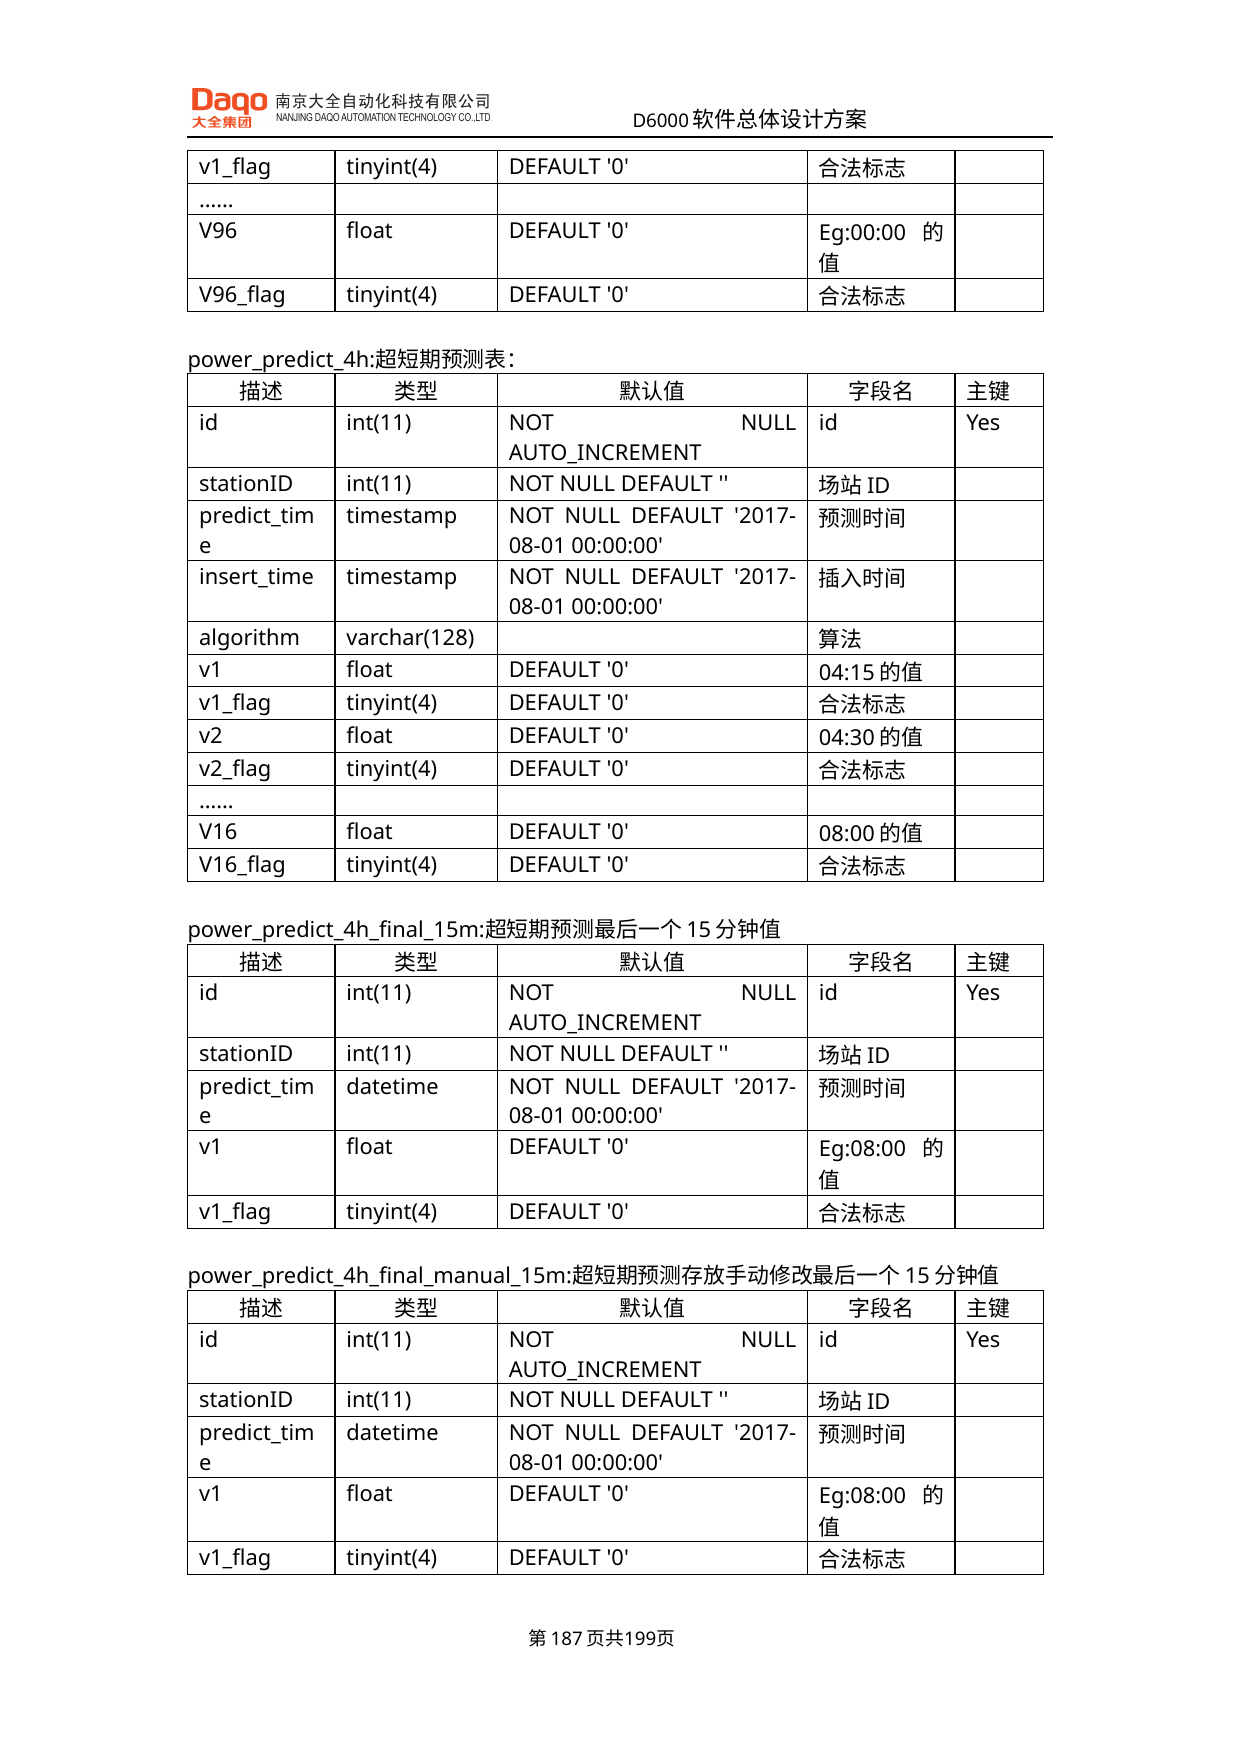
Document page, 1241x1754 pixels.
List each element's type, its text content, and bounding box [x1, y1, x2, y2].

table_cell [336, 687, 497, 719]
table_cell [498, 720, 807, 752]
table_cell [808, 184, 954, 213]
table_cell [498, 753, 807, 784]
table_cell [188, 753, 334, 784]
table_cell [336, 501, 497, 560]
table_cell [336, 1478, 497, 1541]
picture [187, 88, 492, 128]
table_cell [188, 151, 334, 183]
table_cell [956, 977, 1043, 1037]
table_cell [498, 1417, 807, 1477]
text power_predict_4h_final_manual_15m:超短期预测存放手动修改最后一个15分钟值 [187, 1258, 1053, 1290]
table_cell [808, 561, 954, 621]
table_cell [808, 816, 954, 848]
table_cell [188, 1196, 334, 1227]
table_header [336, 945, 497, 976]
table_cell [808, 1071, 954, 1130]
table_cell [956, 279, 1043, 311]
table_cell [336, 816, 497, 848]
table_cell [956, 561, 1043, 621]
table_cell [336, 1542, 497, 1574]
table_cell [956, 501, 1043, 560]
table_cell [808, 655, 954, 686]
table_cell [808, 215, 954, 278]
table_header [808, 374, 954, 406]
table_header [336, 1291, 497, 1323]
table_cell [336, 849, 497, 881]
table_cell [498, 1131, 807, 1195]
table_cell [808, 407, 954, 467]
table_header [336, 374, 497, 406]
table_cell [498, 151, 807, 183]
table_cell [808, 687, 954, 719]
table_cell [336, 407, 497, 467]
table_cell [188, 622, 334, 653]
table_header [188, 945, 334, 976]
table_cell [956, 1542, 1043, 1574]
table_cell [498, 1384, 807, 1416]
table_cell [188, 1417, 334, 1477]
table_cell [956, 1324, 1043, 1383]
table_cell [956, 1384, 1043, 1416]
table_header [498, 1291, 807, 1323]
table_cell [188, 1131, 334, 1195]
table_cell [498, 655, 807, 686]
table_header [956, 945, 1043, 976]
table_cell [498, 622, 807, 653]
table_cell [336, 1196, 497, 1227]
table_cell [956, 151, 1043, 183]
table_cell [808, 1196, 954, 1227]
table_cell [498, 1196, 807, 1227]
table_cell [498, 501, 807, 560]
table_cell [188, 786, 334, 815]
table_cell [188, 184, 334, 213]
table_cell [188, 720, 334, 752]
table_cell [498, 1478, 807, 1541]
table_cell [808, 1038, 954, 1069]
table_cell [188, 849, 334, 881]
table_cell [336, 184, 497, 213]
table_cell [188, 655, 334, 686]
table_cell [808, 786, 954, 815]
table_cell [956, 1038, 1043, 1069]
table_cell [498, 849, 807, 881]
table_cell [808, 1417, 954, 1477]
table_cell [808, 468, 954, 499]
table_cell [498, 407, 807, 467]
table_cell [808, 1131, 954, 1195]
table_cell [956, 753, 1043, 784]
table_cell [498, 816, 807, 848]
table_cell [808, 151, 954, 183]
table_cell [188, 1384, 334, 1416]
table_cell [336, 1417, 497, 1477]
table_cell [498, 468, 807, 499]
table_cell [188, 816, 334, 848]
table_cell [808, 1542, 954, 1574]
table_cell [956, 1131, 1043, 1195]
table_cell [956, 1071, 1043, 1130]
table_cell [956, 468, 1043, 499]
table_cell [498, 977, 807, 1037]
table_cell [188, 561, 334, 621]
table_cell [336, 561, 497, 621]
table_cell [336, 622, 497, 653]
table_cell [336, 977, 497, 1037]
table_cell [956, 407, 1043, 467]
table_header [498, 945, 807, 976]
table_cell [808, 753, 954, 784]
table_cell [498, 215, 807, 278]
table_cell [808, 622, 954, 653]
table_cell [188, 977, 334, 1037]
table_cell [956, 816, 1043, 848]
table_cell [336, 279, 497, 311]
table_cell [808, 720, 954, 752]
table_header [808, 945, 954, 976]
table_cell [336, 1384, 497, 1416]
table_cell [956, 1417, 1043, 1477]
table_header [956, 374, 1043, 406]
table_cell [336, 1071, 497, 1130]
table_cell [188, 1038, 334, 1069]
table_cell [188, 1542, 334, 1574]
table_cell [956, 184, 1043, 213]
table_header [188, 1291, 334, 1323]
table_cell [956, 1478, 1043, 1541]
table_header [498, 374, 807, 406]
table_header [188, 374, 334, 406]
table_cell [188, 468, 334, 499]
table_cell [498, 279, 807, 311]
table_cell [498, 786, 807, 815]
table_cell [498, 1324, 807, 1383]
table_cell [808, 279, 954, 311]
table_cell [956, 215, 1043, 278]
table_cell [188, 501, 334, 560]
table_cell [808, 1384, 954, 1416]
text power_predict_4h_final_15m:超短期预测最后一个15分钟值 [187, 912, 1053, 943]
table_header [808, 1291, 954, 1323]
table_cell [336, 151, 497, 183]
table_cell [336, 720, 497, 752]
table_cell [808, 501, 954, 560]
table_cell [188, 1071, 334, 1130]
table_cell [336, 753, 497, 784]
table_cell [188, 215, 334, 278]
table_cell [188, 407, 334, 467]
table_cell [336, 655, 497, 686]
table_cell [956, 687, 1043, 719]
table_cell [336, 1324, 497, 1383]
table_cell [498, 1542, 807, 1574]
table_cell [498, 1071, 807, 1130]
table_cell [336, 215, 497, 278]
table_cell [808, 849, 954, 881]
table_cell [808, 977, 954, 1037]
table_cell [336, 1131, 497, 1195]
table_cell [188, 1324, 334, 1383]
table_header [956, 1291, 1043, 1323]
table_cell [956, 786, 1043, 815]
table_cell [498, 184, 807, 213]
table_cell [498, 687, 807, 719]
text power_predict_4h:超短期预测表： [187, 342, 1053, 373]
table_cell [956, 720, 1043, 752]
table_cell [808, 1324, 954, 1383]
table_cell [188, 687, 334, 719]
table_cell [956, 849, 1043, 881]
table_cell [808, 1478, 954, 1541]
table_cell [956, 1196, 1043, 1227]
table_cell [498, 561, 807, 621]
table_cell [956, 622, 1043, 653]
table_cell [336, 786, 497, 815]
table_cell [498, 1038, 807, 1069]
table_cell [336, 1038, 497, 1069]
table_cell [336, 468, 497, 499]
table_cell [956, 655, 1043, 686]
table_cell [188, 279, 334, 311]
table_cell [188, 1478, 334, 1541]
